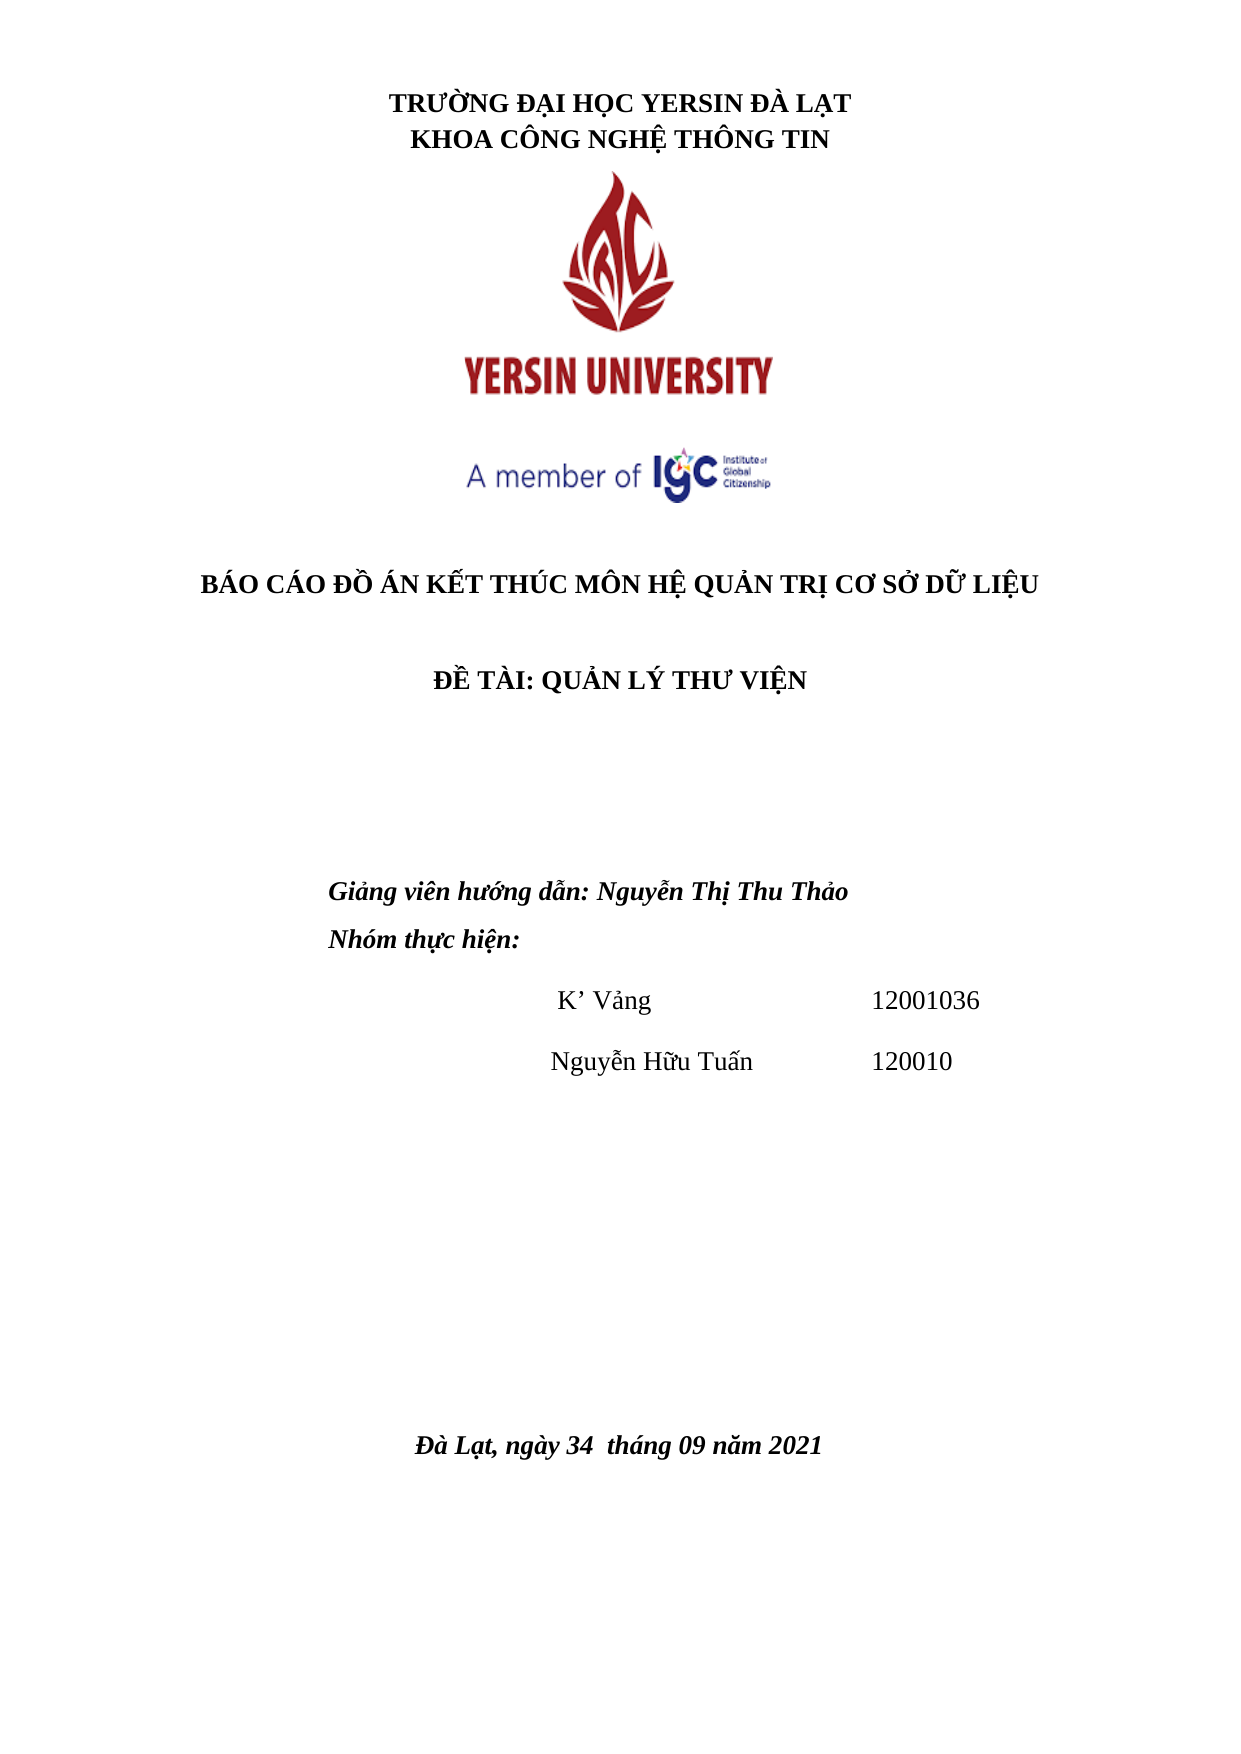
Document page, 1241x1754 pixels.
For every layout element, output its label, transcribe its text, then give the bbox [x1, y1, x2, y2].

text Nhóm thực hiện: [103, 923, 1165, 954]
table_header K’ Vảng [539, 972, 814, 1032]
text ĐỀ TÀI: QUẢN LÝ THƯ VIỆN [75, 664, 1165, 696]
subtitle Đà Lạt, ngày 34 tháng 09 năm 2021 [75, 1429, 1165, 1460]
picture [464, 171, 773, 503]
text Giảng viên hướng dẫn: Nguyễn Thị Thu Thảo [104, 875, 1165, 906]
table_header 12001036 [815, 972, 1002, 1032]
text BÁO CÁO ĐỒ ÁN KẾT THÚC MÔN HỆ QUẢN TRỊ CƠ SỞ DỮ LIỆU [75, 568, 1165, 599]
table_cell Nguyễn Hữu Tuấn [539, 1033, 814, 1093]
table_cell 120010 [815, 1033, 1002, 1093]
text TRƯỜNG ĐẠI HỌC YERSIN ĐÀ LẠT KHOA CÔNG NGHỆ THÔNG TIN [75, 87, 1165, 154]
